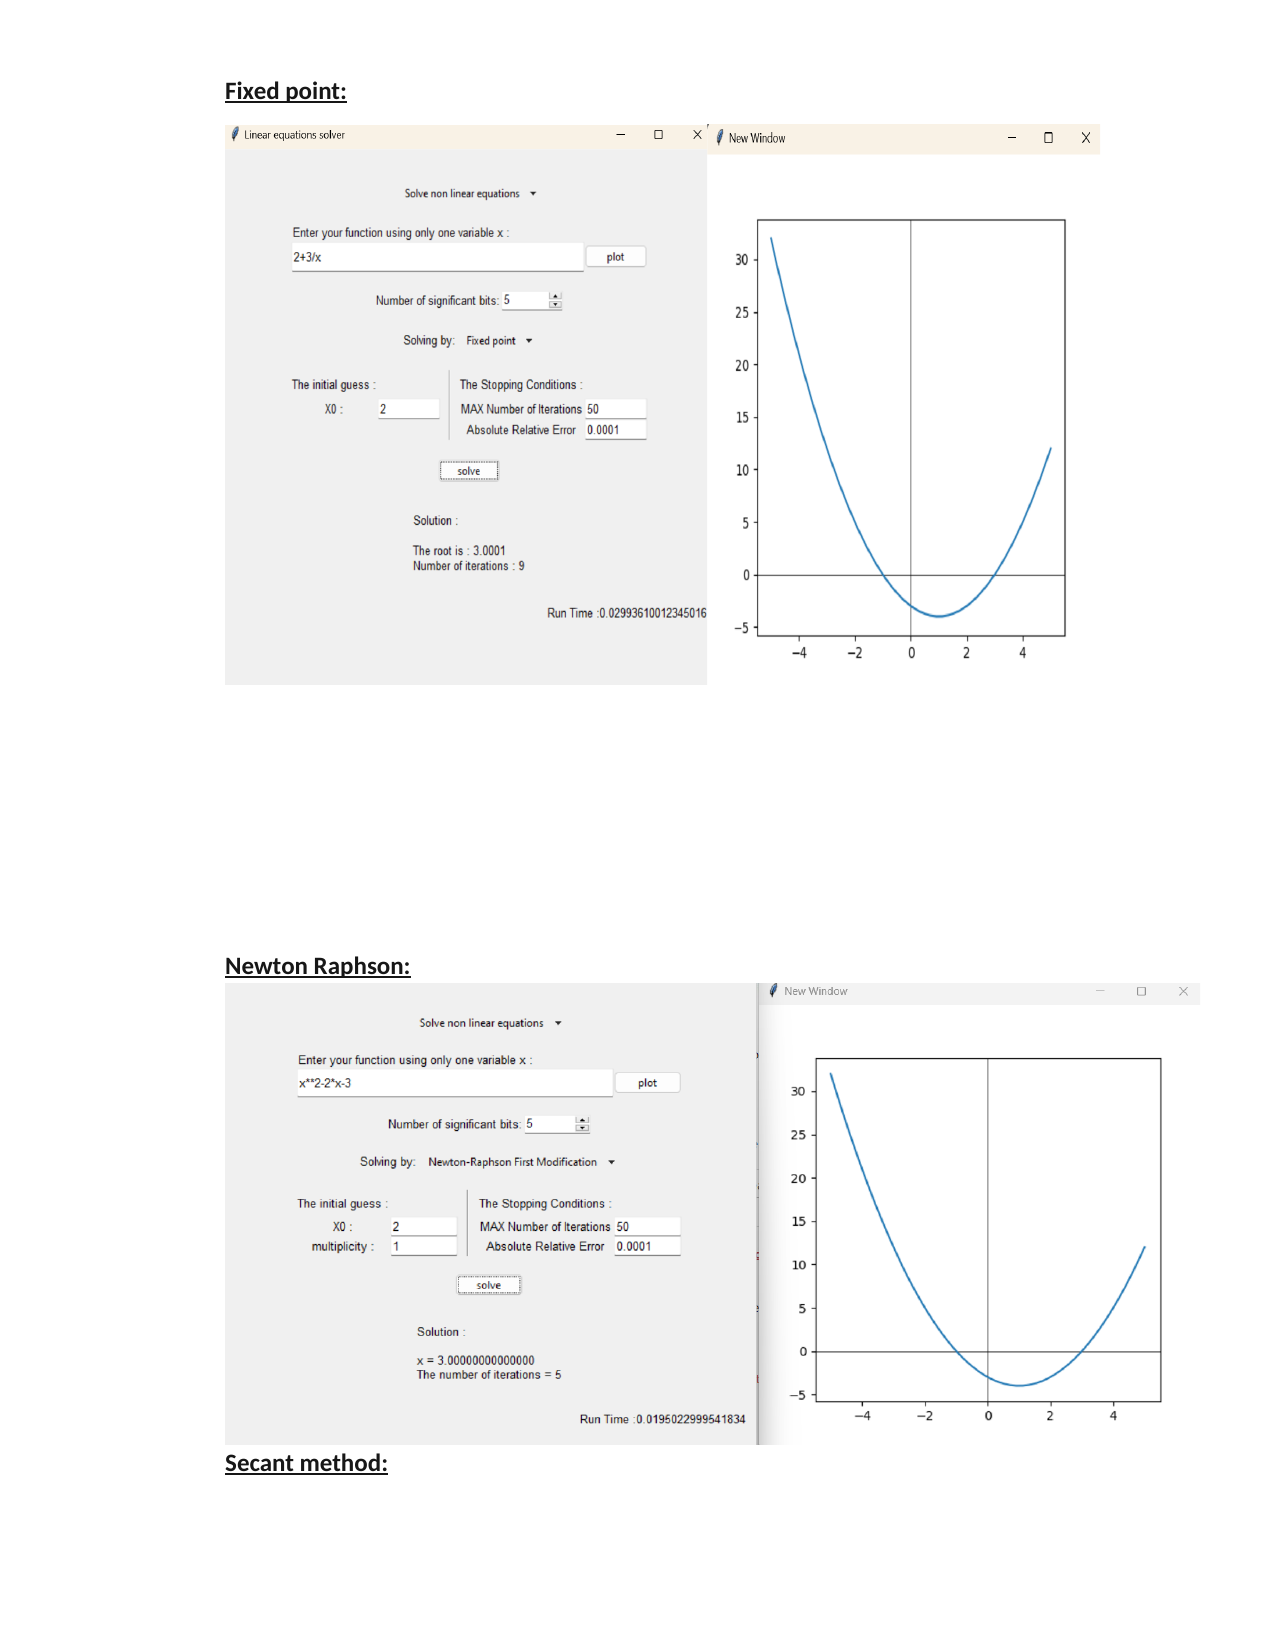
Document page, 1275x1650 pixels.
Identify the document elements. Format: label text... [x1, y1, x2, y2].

list Secant method: [225, 1447, 1125, 1478]
text Fixed point: [150, 75, 1125, 106]
list Newton Raphson: [225, 951, 1125, 981]
picture [225, 983, 1200, 1445]
picture [225, 124, 1100, 685]
